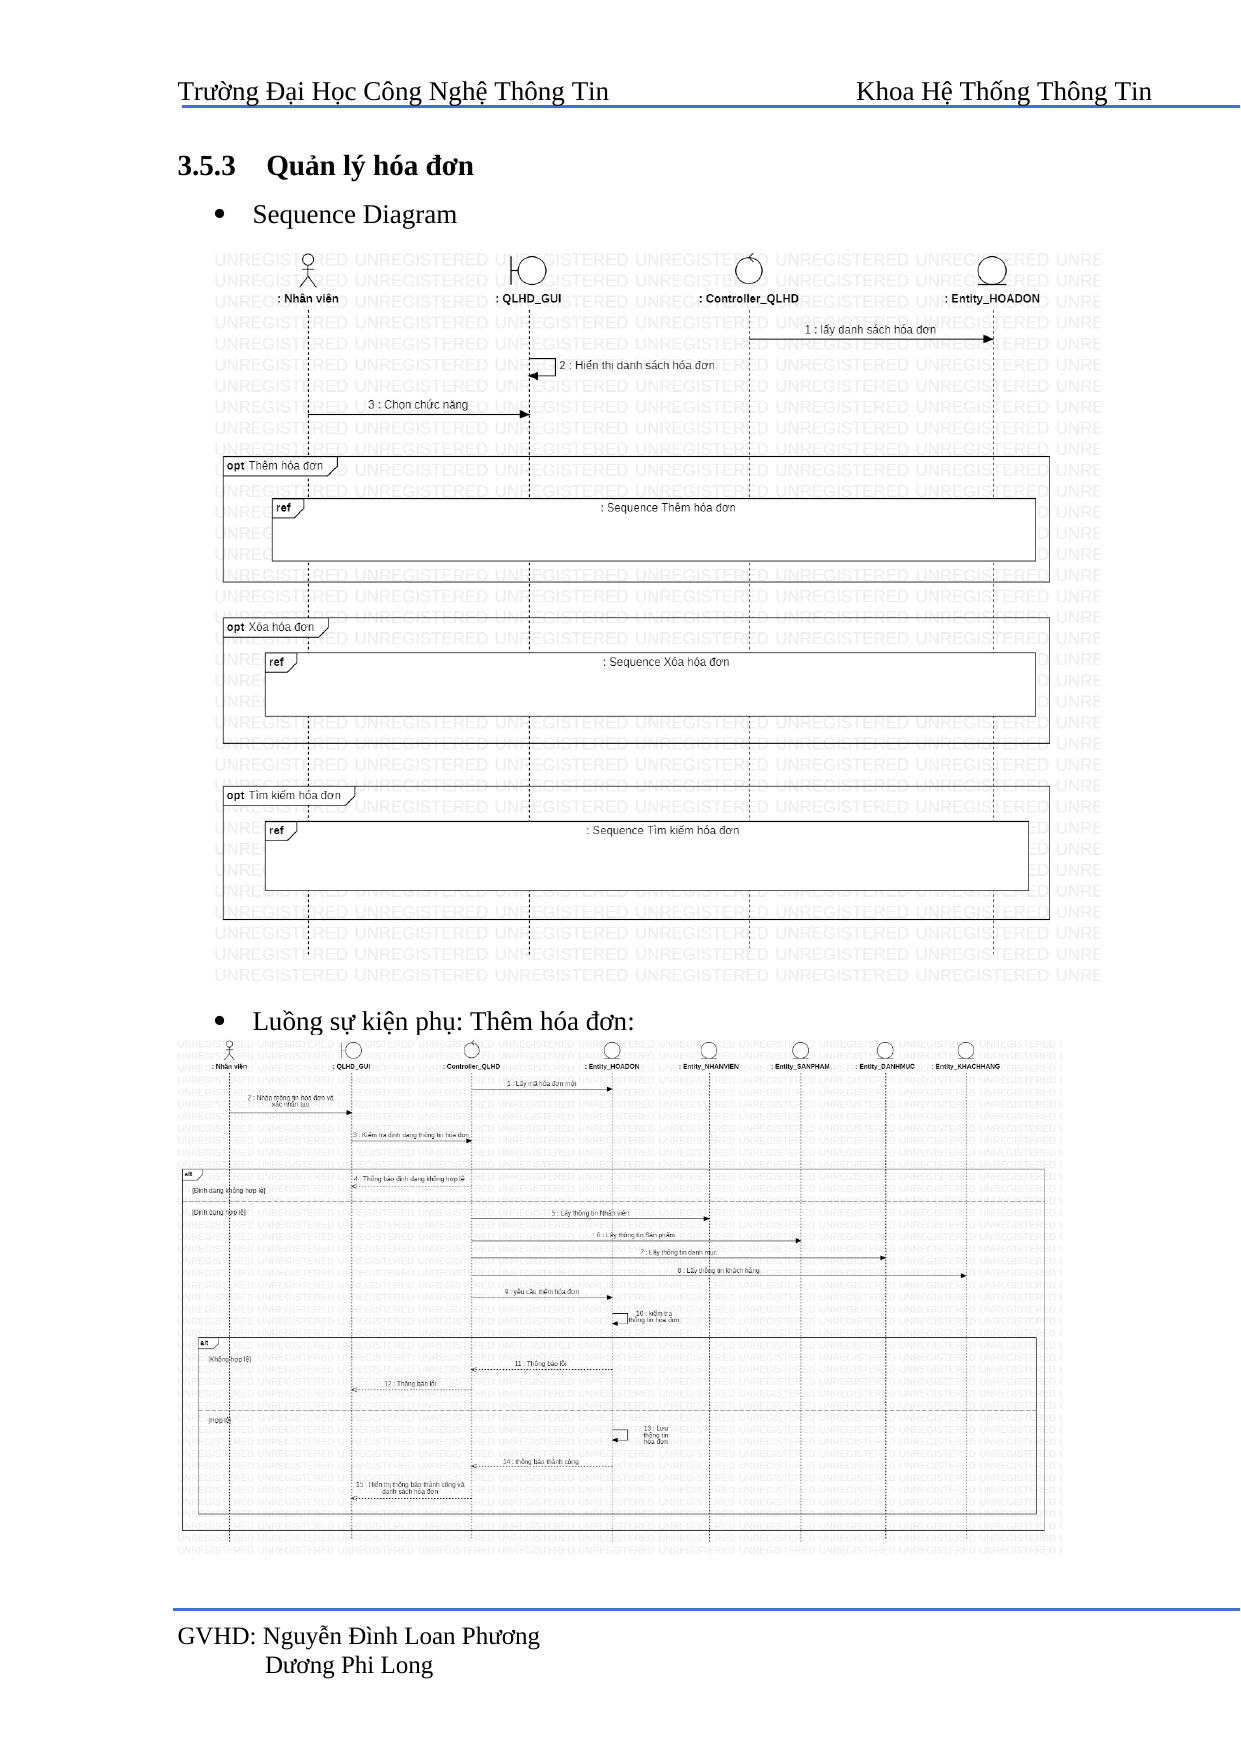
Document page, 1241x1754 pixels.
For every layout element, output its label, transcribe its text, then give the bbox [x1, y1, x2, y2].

list Luồng sự kiện phụ: Thêm hóa đơn: [215, 1004, 1063, 1035]
list Sequence Diagram [215, 198, 1063, 229]
subtitle 3.5.3 Quản lý hóa đơn [177, 148, 1063, 181]
picture [177, 1035, 1064, 1562]
picture [214, 245, 1101, 989]
